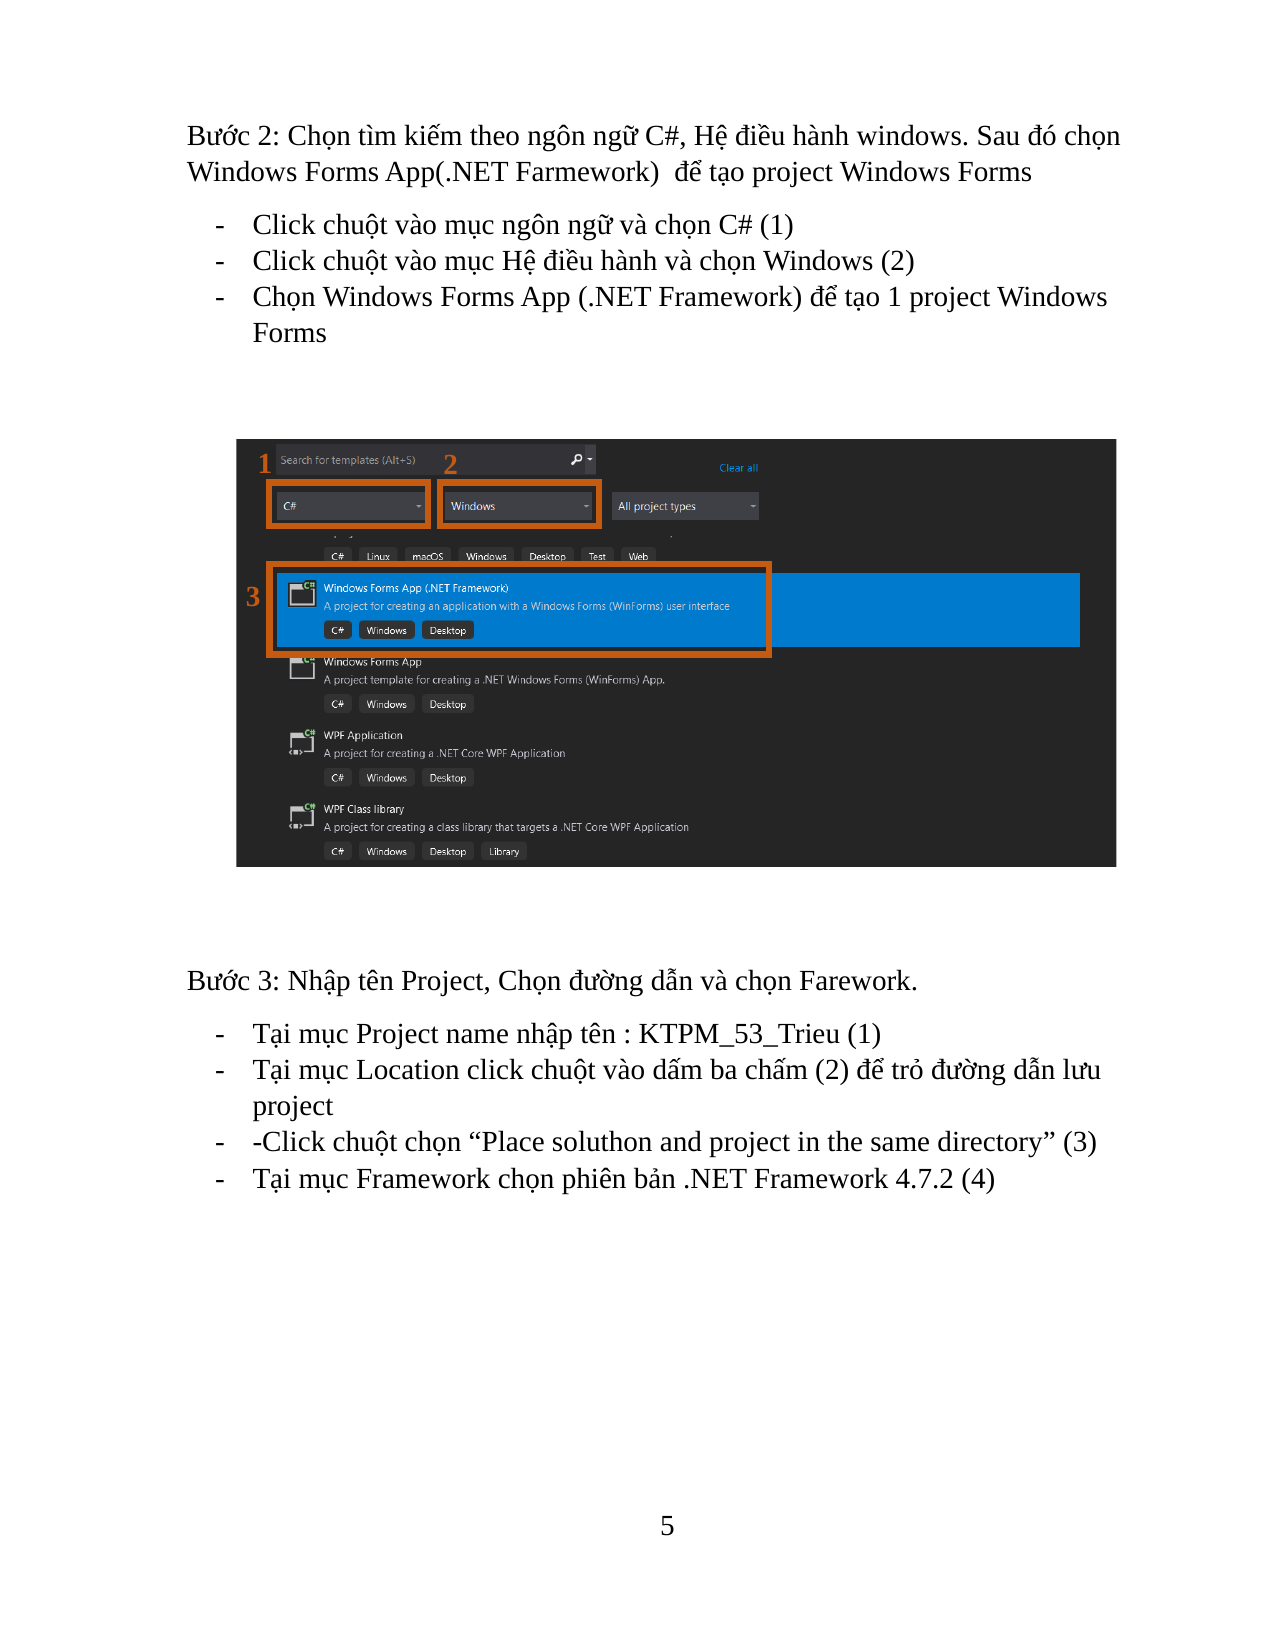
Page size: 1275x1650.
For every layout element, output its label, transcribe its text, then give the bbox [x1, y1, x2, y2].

list Click chuột vào mục Hệ điều hành và chọn Windows (2) [215, 243, 1157, 277]
subtitle Bước 2: Chọn tìm kiếm theo ngôn ngữ C#, Hệ điều hành windows. Sau đó chọn Windows Forms App(.NET Farmework) để tạo project Windows Forms [187, 118, 1157, 188]
list -Click chuột chọn “Place soluthon and project in the same directory” (3) [215, 1124, 1157, 1158]
picture [236, 439, 1117, 867]
list Tại mục Project name nhập tên : KTPM_53_Trieu (1) [215, 1016, 1157, 1050]
list Click chuột vào mục ngôn ngữ và chọn C# (1) [215, 207, 1157, 241]
subtitle Bước 3: Nhập tên Project, Chọn đường dẫn và chọn Farework. [187, 963, 1157, 997]
list Tại mục Location click chuột vào dấm ba chấm (2) để trỏ đường dẫn lưu project [215, 1052, 1157, 1122]
list Tại mục Framework chọn phiên bản .NET Framework 4.7.2 (4) [215, 1161, 1157, 1194]
list Chọn Windows Forms App (.NET Framework) để tạo 1 project Windows Forms [215, 279, 1157, 349]
